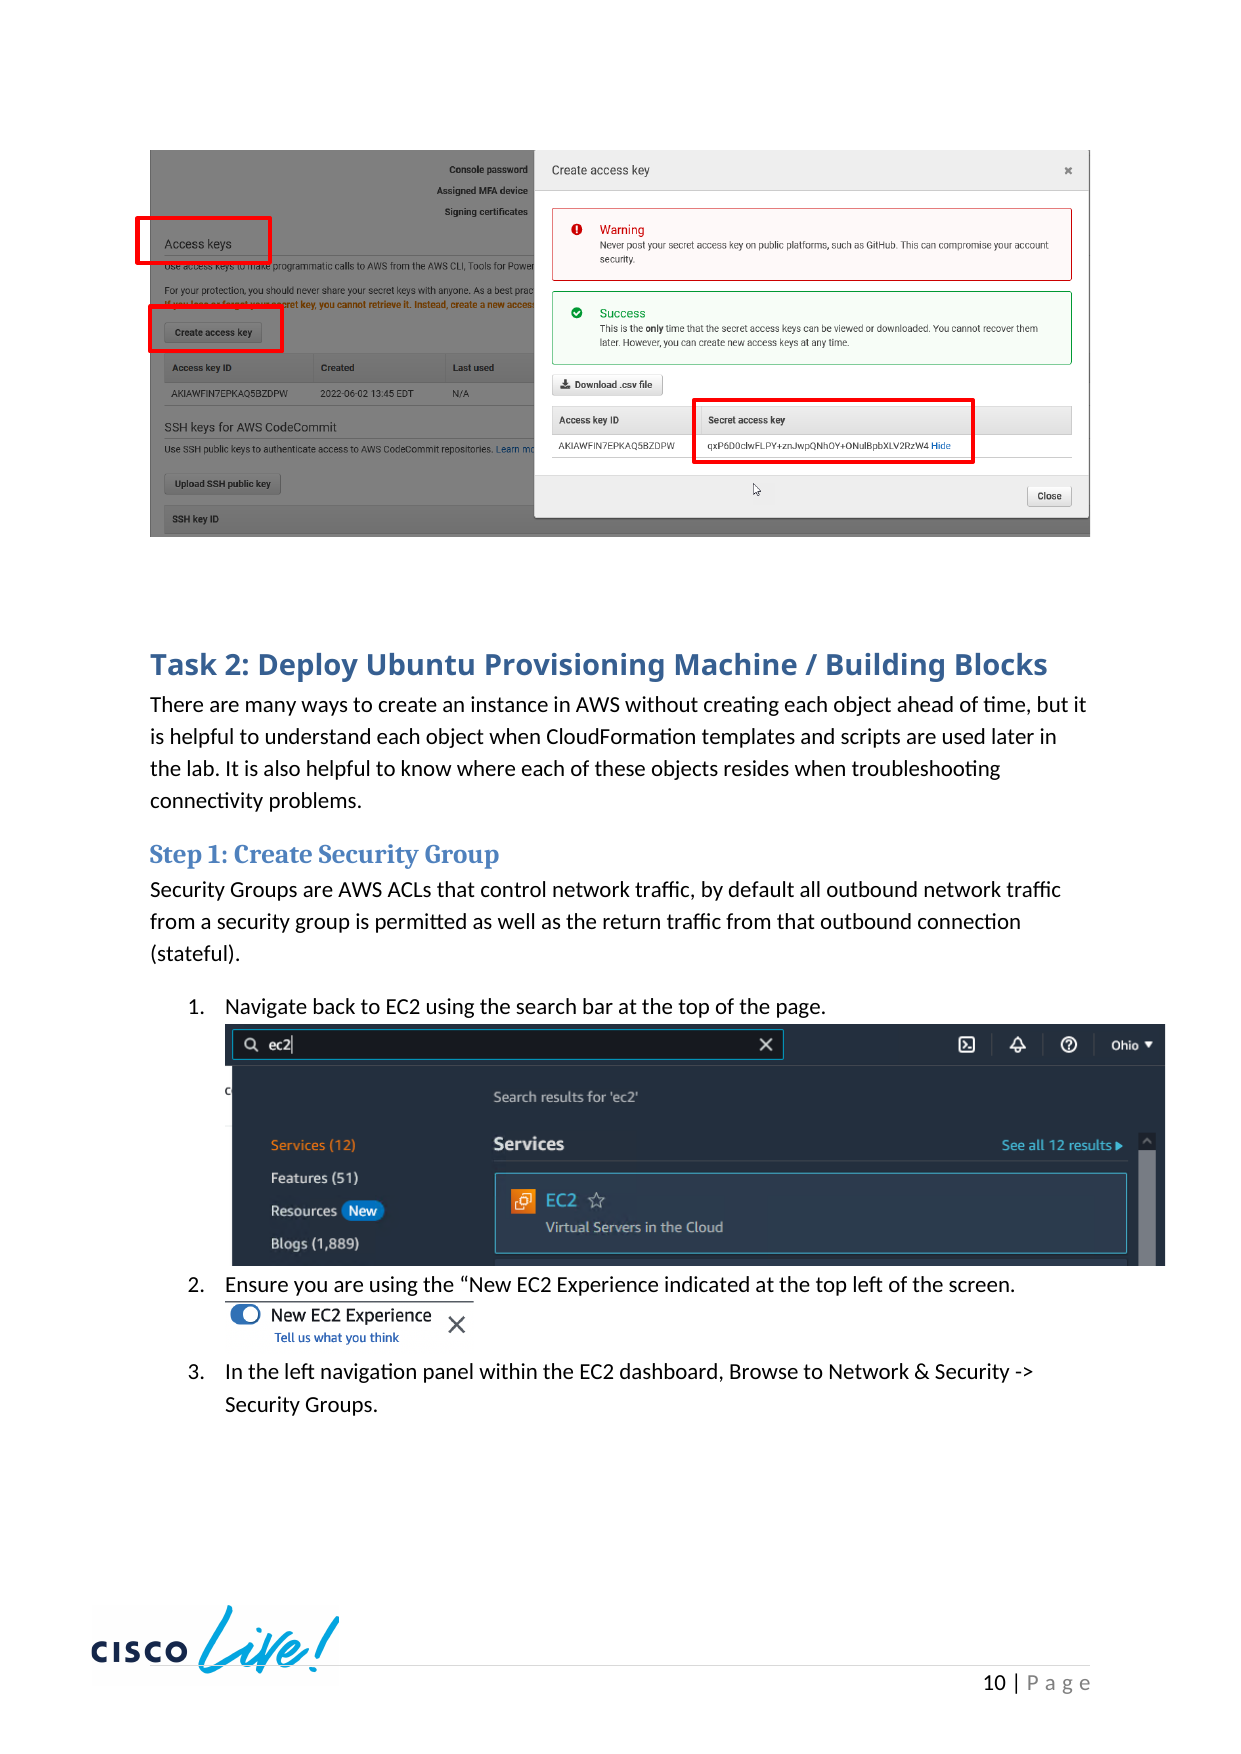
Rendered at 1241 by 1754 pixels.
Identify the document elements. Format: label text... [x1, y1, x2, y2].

picture [150, 220, 268, 261]
picture [225, 1024, 1166, 1266]
subtitle Task 2: Deploy Ubuntu Provisioning Machine / Building Blocks [150, 644, 1090, 684]
list Navigate back to EC2 using the search bar at the top of the page. [187, 992, 1090, 1020]
picture [150, 150, 1091, 537]
subtitle Step 1: Create Security Group [150, 839, 1090, 870]
list Ensure you are using the “New EC2 Experience indicated at the top left of the screen. [187, 1270, 1090, 1353]
picture [205, 1605, 339, 1665]
list In the left navigation panel within the EC2 dashboard, Browse to Network & Security -> Security Groups. [187, 1357, 1090, 1418]
picture [91, 1605, 339, 1686]
picture [228, 1657, 241, 1665]
text Security Groups are AWS ACLs that control network traffic, by default all outbound network traffic from a security group is permitted as well as the return traffic from that outbound connection (stateful). [150, 875, 1090, 967]
text There are many ways to create an instance in AWS without creating each object ahead of time, but it is helpful to understand each object when CloudFormation templates and scripts are used later in the lab. It is also helpful to know where each of these objects resides when troubleshooting connectivity problems. [150, 690, 1090, 814]
picture [225, 1301, 474, 1354]
picture [152, 309, 280, 349]
